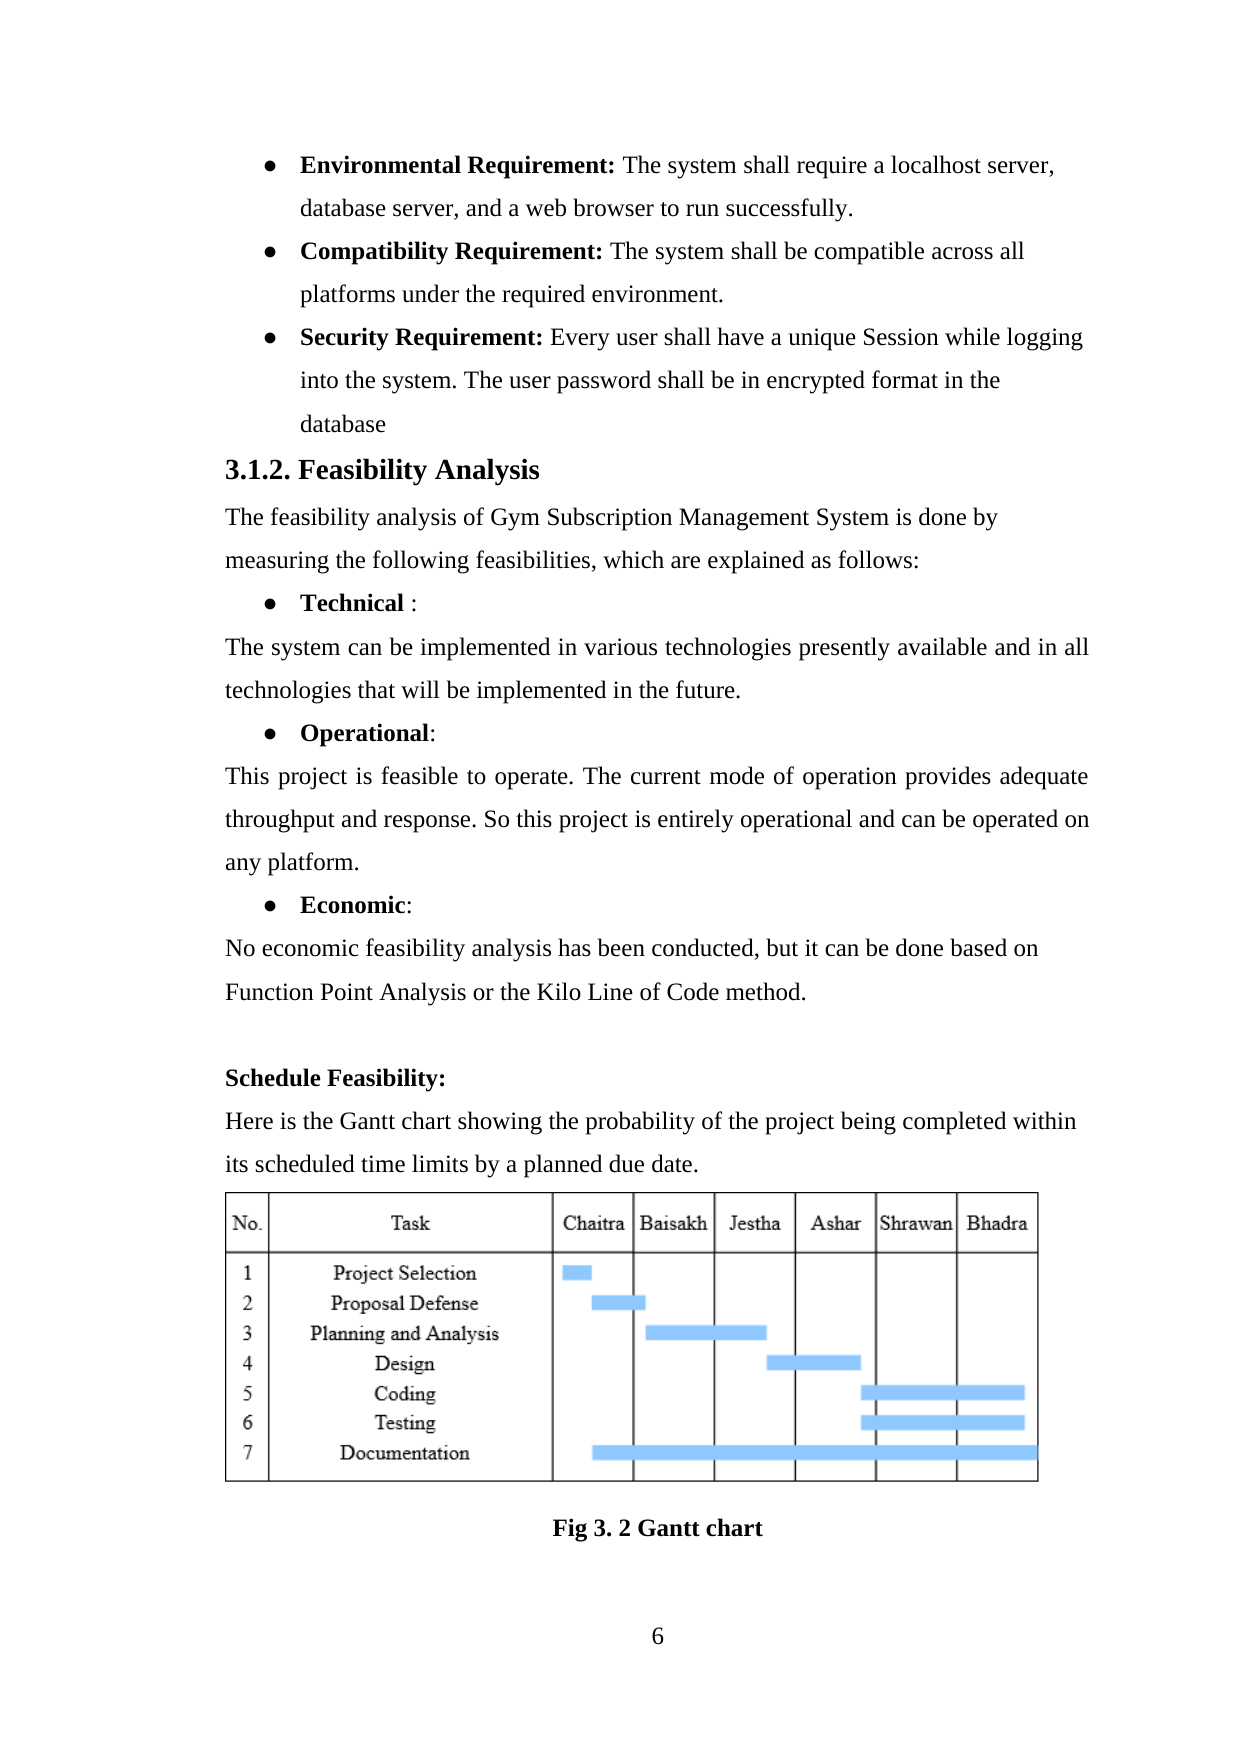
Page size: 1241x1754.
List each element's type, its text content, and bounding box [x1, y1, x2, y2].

list Economic: [262, 890, 1090, 919]
text The feasibility analysis of Gym Subscription Management System is done by measuring the following feasibilities, which are explained as follows: [225, 502, 1090, 574]
picture [225, 1192, 1039, 1499]
text This project is feasible to operate. The current mode of operation provides adequate throughput and response. So this project is entirely operational and can be operated on any platform. [225, 761, 1090, 876]
list Technical : [262, 588, 1090, 617]
list Security Requirement: Every user shall have a unique Session while logging into the system. The user password shall be in encrypted format in the database [262, 322, 1090, 437]
text No economic feasibility analysis has been conducted, but it can be done based on Function Point Analysis or the Kilo Line of Code method. [225, 933, 1090, 1005]
text Fig 3. 2 Gantt chart [225, 1513, 1090, 1542]
list Compatibility Requirement: The system shall be compatible across all platforms under the required environment. [262, 236, 1090, 308]
text Here is the Gantt chart showing the probability of the project being completed within its scheduled time limits by a planned due date. [225, 1106, 1090, 1178]
text The system can be implemented in various technologies presently available and in all technologies that will be implemented in the future. [225, 632, 1090, 703]
subtitle 3.1.2. Feasibility Analysis [225, 452, 1090, 485]
list Environmental Requirement: The system shall require a localhost server, database server, and a web browser to run successfully. [262, 150, 1090, 222]
text Schedule Feasibility: [225, 1063, 1090, 1092]
list Operational: [262, 718, 1090, 747]
